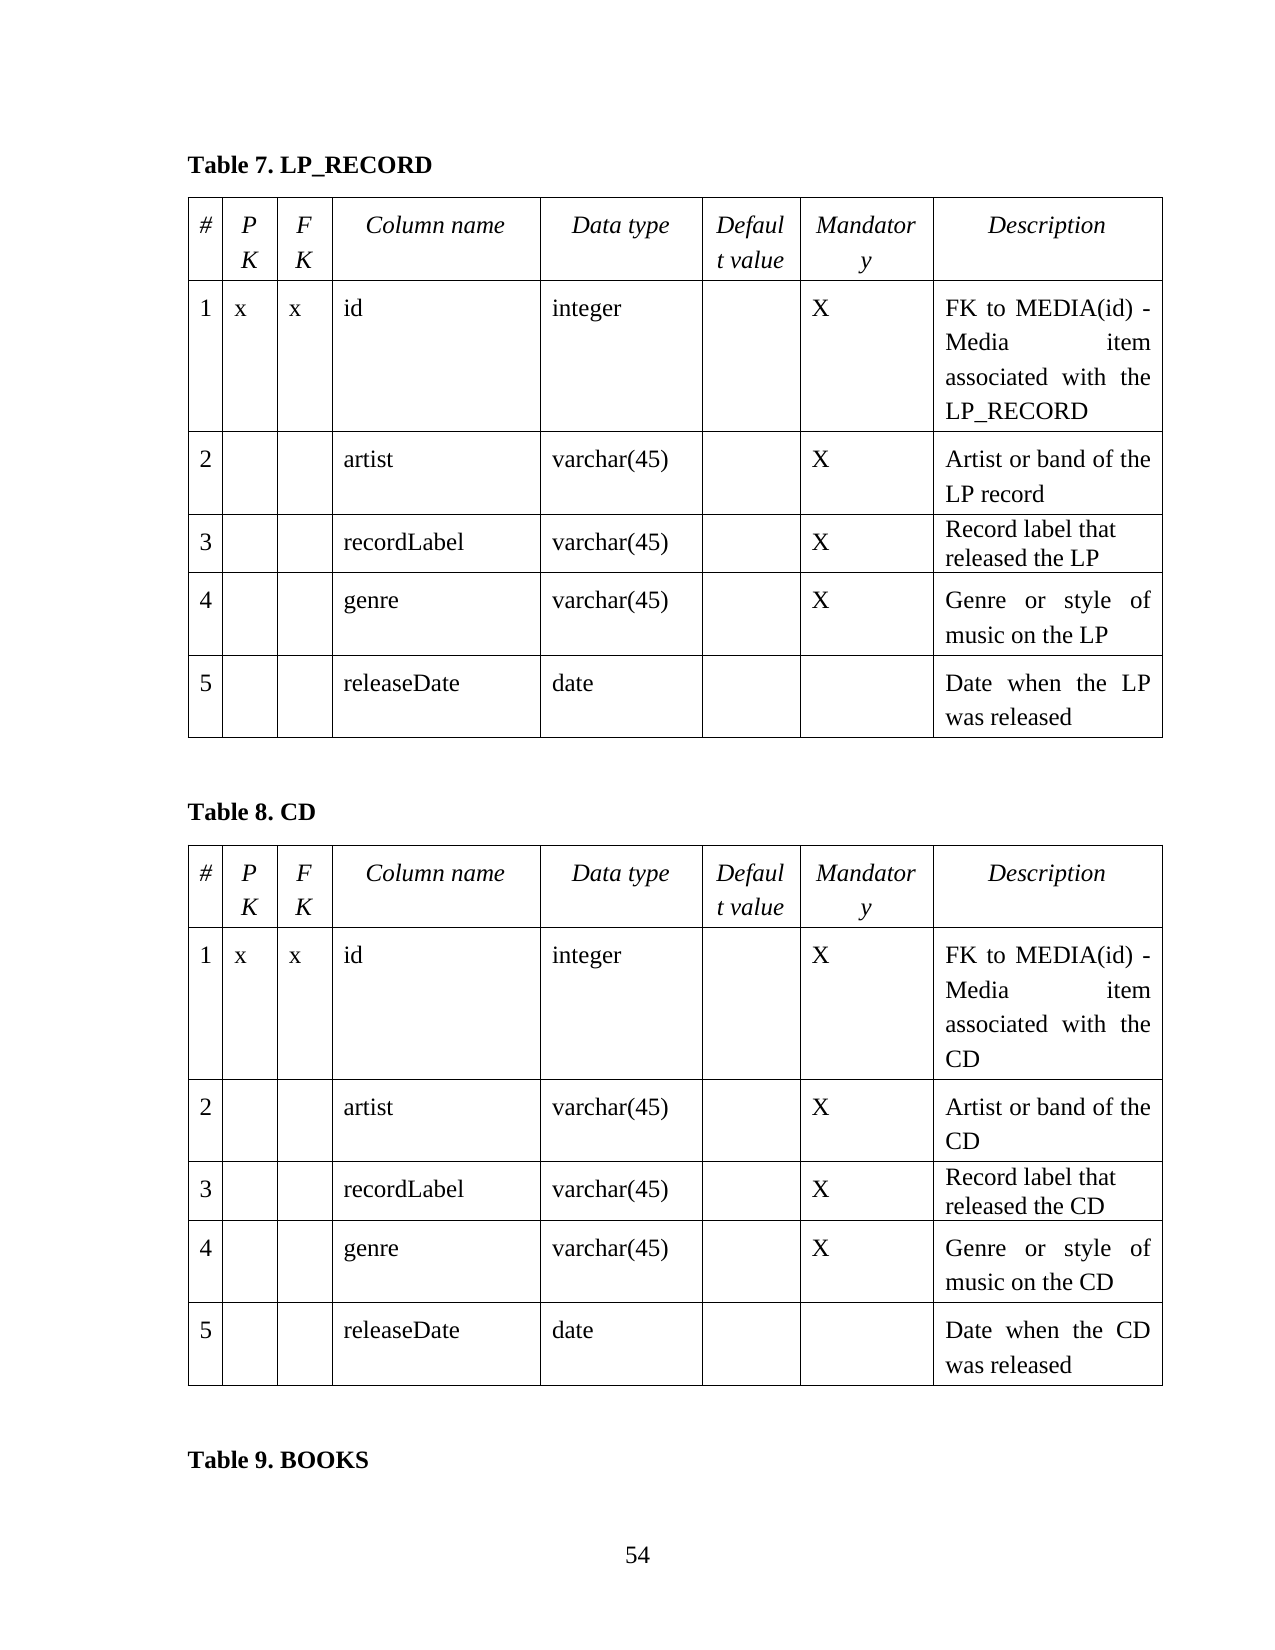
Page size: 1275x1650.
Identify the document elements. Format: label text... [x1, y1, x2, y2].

table_cell [703, 573, 800, 654]
table_cell artist [333, 1080, 540, 1161]
table_cell [278, 573, 332, 654]
text Table 8. CD [187, 797, 1087, 826]
table_cell 4 [189, 573, 222, 654]
table_cell artist [333, 432, 540, 513]
table_cell [223, 432, 277, 513]
table_header PK [223, 846, 277, 927]
table_cell varchar(45) [541, 1221, 702, 1302]
table_cell id [333, 928, 540, 1078]
table_cell recordLabel [333, 1162, 540, 1219]
table_cell [278, 432, 332, 513]
table_cell x [278, 928, 332, 1078]
table_header Column name [333, 198, 540, 279]
table_cell releaseDate [333, 1303, 540, 1384]
text Table 9. BOOKS [187, 1445, 1087, 1474]
table_header FK [278, 846, 332, 927]
table_header Description [934, 198, 1162, 279]
table_cell id [333, 281, 540, 431]
table_cell date [541, 656, 702, 737]
table_cell 3 [189, 1162, 222, 1219]
table_header Mandatory [801, 198, 933, 279]
table_cell varchar(45) [541, 1162, 702, 1219]
table_cell X [801, 928, 933, 1078]
table_cell [703, 1162, 800, 1219]
table_cell 4 [189, 1221, 222, 1302]
table_cell 5 [189, 1303, 222, 1384]
table_cell 1 [189, 928, 222, 1078]
text Table 7. LP_RECORD [187, 150, 1087, 179]
table_cell integer [541, 928, 702, 1078]
table_cell recordLabel [333, 515, 540, 572]
table_cell [223, 515, 277, 572]
table_cell X [801, 281, 933, 431]
table_cell X [801, 515, 933, 572]
table_cell [703, 281, 800, 431]
table_cell Artist or band of the CD [934, 1080, 1162, 1161]
table_cell [703, 928, 800, 1078]
table_header PK [223, 198, 277, 279]
table_header Data type [541, 846, 702, 927]
table_cell Record label that released the CD [934, 1162, 1162, 1219]
table_cell [278, 1162, 332, 1219]
table_cell X [801, 1162, 933, 1219]
table_cell [703, 1303, 800, 1384]
table_cell Record label that released the LP [934, 515, 1162, 572]
table_cell Artist or band of the LP record [934, 432, 1162, 513]
table_header # [189, 198, 222, 279]
table_cell date [541, 1303, 702, 1384]
table_header Description [934, 846, 1162, 927]
table_cell X [801, 1221, 933, 1302]
table_cell [223, 1080, 277, 1161]
table_cell X [801, 1080, 933, 1161]
table_cell 5 [189, 656, 222, 737]
table_cell [278, 515, 332, 572]
table_cell x [278, 281, 332, 431]
table_cell varchar(45) [541, 432, 702, 513]
table_header # [189, 846, 222, 927]
table_cell integer [541, 281, 702, 431]
table_cell [703, 656, 800, 737]
table_cell x [223, 281, 277, 431]
table_cell FK to MEDIA(id) - Media item associated with the CD [934, 928, 1162, 1078]
table_header Column name [333, 846, 540, 927]
table_cell [278, 1080, 332, 1161]
table_cell genre [333, 573, 540, 654]
table_cell [223, 1162, 277, 1219]
table_cell [278, 656, 332, 737]
table_cell Genre or style of music on the LP [934, 573, 1162, 654]
table_cell Date when the LP was released [934, 656, 1162, 737]
table_cell [223, 1221, 277, 1302]
table_cell [223, 656, 277, 737]
table_cell 2 [189, 1080, 222, 1161]
table_cell varchar(45) [541, 1080, 702, 1161]
table_header Data type [541, 198, 702, 279]
table_header Mandatory [801, 846, 933, 927]
table_cell varchar(45) [541, 573, 702, 654]
table_cell [278, 1221, 332, 1302]
table_header Default value [703, 198, 800, 279]
table_cell 3 [189, 515, 222, 572]
table_cell 2 [189, 432, 222, 513]
table_cell [703, 432, 800, 513]
table_cell X [801, 432, 933, 513]
table_cell [278, 1303, 332, 1384]
table_header Default value [703, 846, 800, 927]
table_header FK [278, 198, 332, 279]
table_cell X [801, 573, 933, 654]
table_cell FK to MEDIA(id) - Media item associated with the LP_RECORD [934, 281, 1162, 431]
table_cell [801, 1303, 933, 1384]
table_cell [223, 573, 277, 654]
table_cell [703, 1080, 800, 1161]
table_cell [703, 515, 800, 572]
table_cell [223, 1303, 277, 1384]
table_cell [703, 1221, 800, 1302]
table_cell varchar(45) [541, 515, 702, 572]
table_cell x [223, 928, 277, 1078]
table_cell Date when the CD was released [934, 1303, 1162, 1384]
table_cell 1 [189, 281, 222, 431]
table_cell genre [333, 1221, 540, 1302]
table_cell Genre or style of music on the CD [934, 1221, 1162, 1302]
table_cell [801, 656, 933, 737]
table_cell releaseDate [333, 656, 540, 737]
